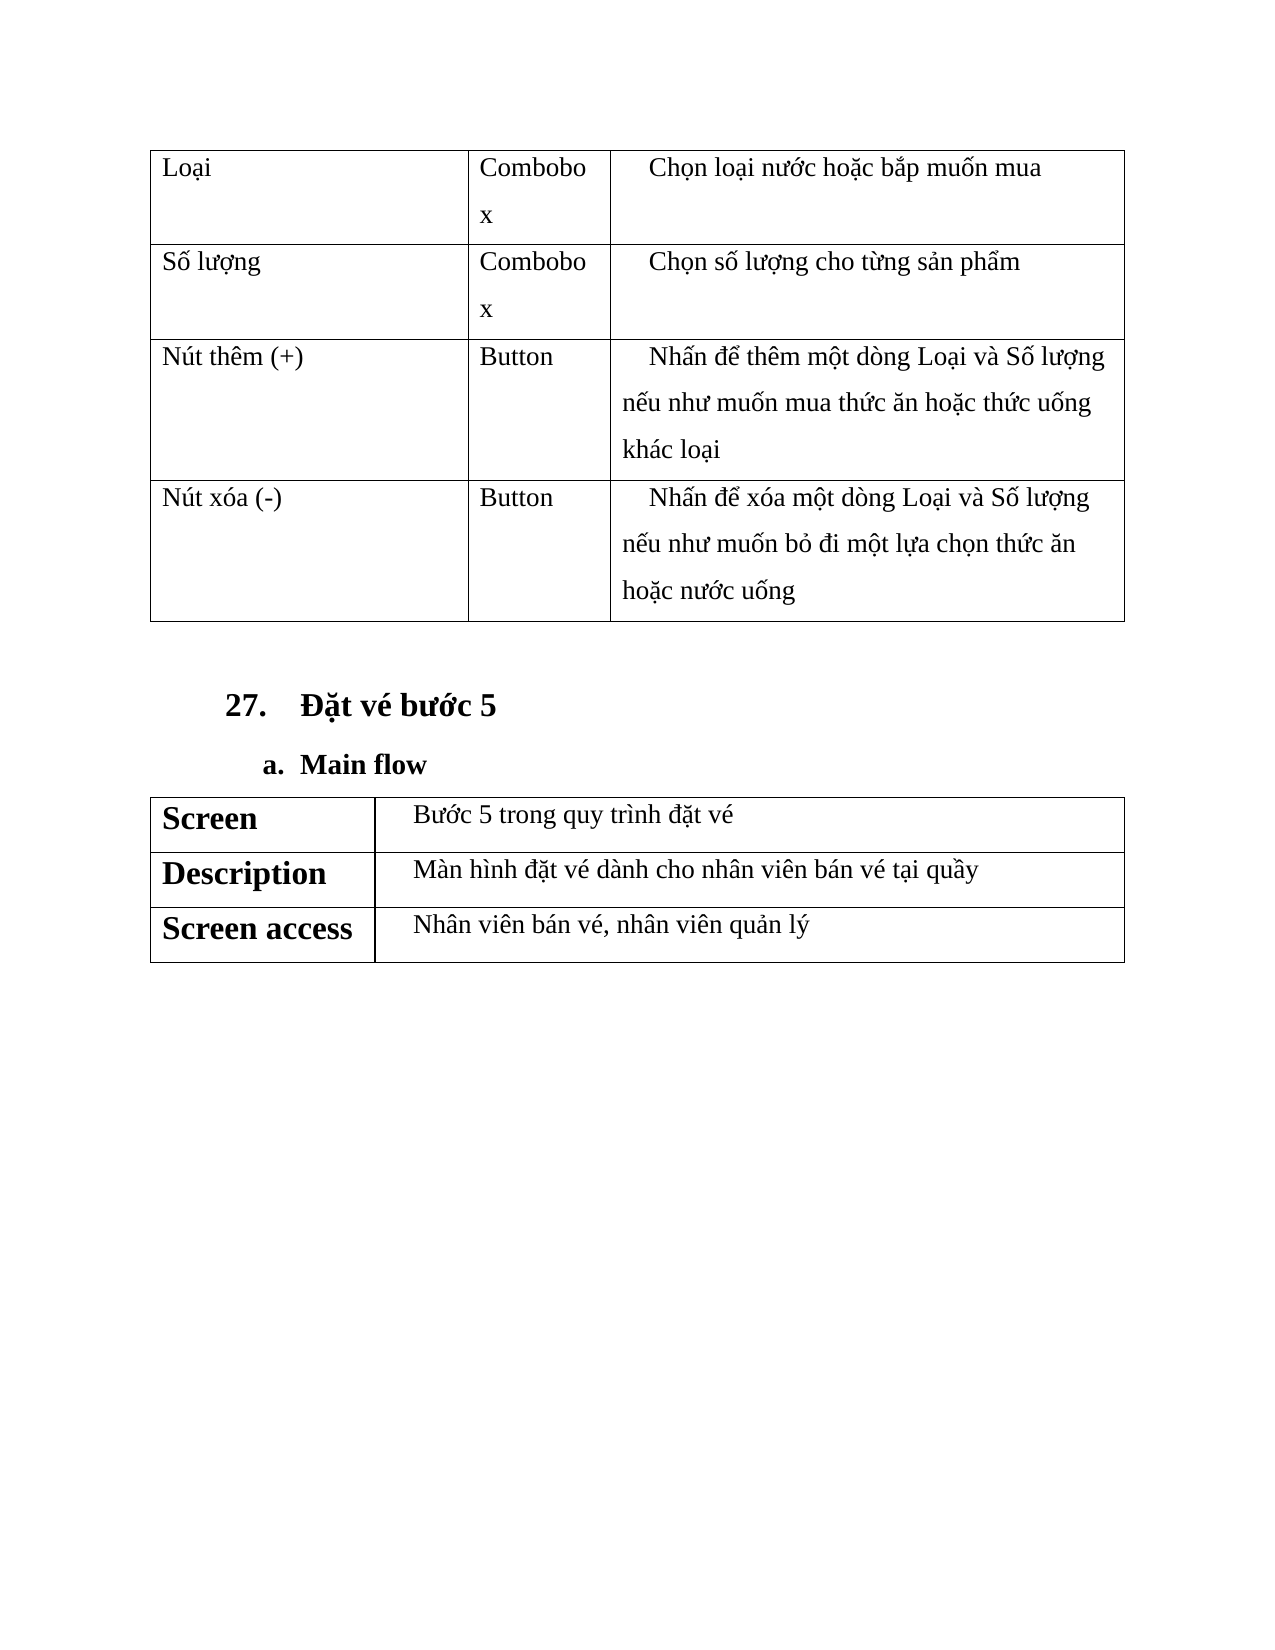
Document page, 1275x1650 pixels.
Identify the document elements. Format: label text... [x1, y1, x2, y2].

table_cell Combobox [469, 245, 610, 339]
table_cell Button [469, 481, 610, 621]
table_cell Nhấn để xóa một dòng Loại và Số lượng nếu như muốn bỏ đi một lựa chọn thức ăn hoặc nước uống [611, 481, 1124, 621]
table_cell Loại [151, 151, 468, 244]
table_cell Chọn loại nước hoặc bắp muốn mua [611, 151, 1124, 244]
table_cell Nút xóa (-) [151, 481, 468, 621]
table_cell Combobox [469, 151, 610, 244]
table_cell Nhấn để thêm một dòng Loại và Số lượng nếu như muốn mua thức ăn hoặc thức uống khác loại [611, 340, 1124, 480]
table_cell Số lượng [151, 245, 468, 339]
table_header Bước 5 trong quy trình đặt vé [376, 798, 1124, 852]
subtitle Đặt vé bước 5 [225, 685, 1125, 723]
table_header Screen [151, 798, 374, 852]
table_cell Screen access [151, 908, 374, 962]
subtitle Main flow [262, 747, 1125, 780]
table_cell Nút thêm (+) [151, 340, 468, 480]
table_cell Chọn số lượng cho từng sản phẩm [611, 245, 1124, 339]
table_cell Button [469, 340, 610, 480]
table_cell Màn hình đặt vé dành cho nhân viên bán vé tại quầy [376, 853, 1124, 907]
table_cell Nhân viên bán vé, nhân viên quản lý [376, 908, 1124, 962]
table_cell Description [151, 853, 374, 907]
